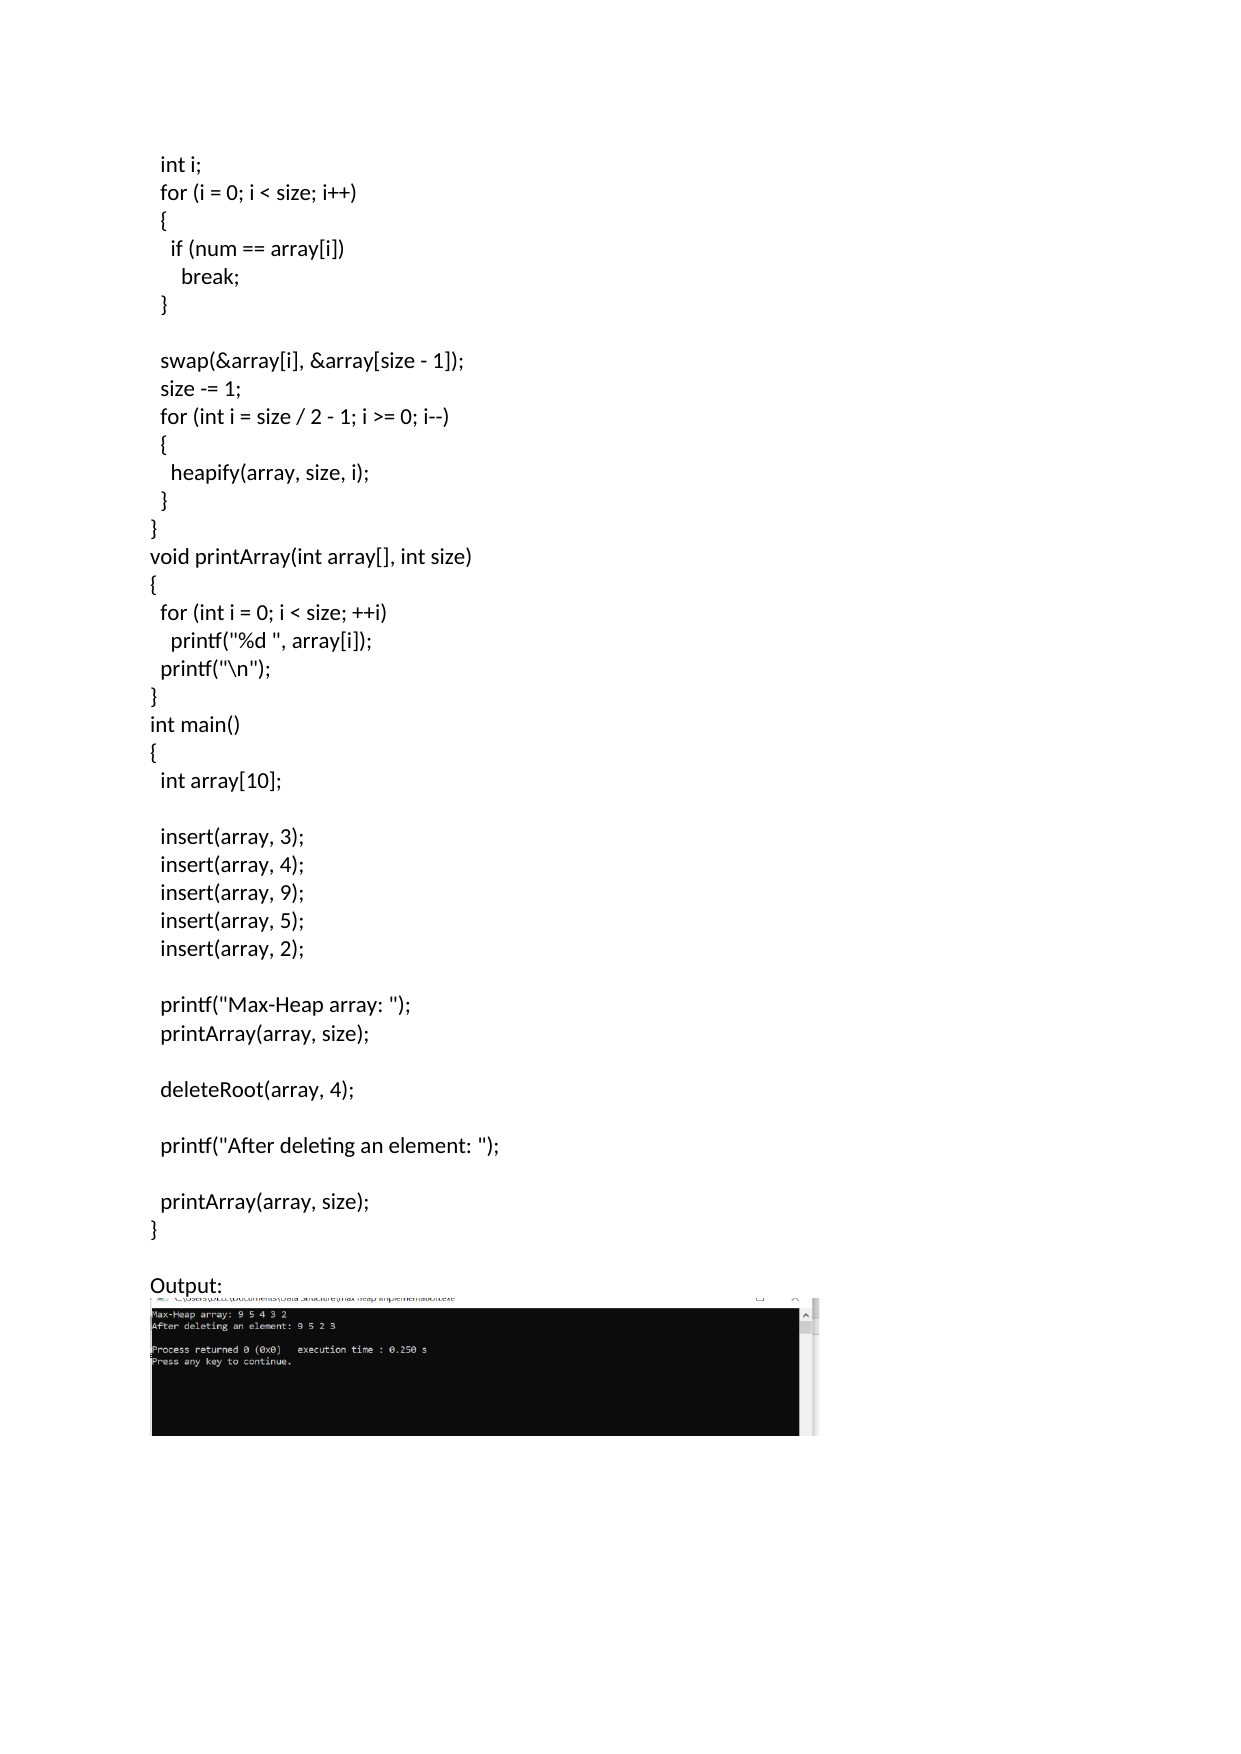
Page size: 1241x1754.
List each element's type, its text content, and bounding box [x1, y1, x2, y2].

text heapify(array, size, i); [150, 458, 1090, 486]
text { [150, 206, 1090, 234]
text } [150, 290, 1090, 318]
text int i; [150, 150, 1090, 178]
text insert(array, 3); [150, 822, 1090, 851]
text { [150, 738, 1090, 766]
text } [150, 486, 1090, 514]
text printf("Max-Heap array: "); [150, 991, 1090, 1019]
text { [150, 570, 1090, 598]
picture [150, 1298, 820, 1436]
text insert(array, 9); [150, 878, 1090, 907]
text } [150, 682, 1090, 710]
text Output: [150, 1271, 1090, 1299]
text insert(array, 5); [150, 907, 1090, 934]
text break; [150, 262, 1090, 290]
text insert(array, 4); [150, 851, 1090, 878]
text insert(array, 2); [150, 934, 1090, 963]
text void printArray(int array[], int size) [150, 542, 1090, 570]
text { [150, 430, 1090, 458]
text for (int i = size / 2 - 1; i >= 0; i--) [150, 402, 1090, 430]
text printf("After deleting an element: "); [150, 1131, 1090, 1159]
text swap(&array[i], &array[size - 1]); [150, 346, 1090, 374]
text } [150, 1215, 1090, 1243]
text size -= 1; [150, 374, 1090, 402]
text int main() [150, 710, 1090, 738]
text printArray(array, size); [150, 1019, 1090, 1047]
text for (i = 0; i < size; i++) [150, 178, 1090, 206]
text if (num == array[i]) [150, 234, 1090, 262]
text printf("\n"); [150, 654, 1090, 682]
text } [150, 514, 1090, 542]
text printf("%d ", array[i]); [150, 626, 1090, 654]
text int array[10]; [150, 766, 1090, 794]
text printArray(array, size); [150, 1187, 1090, 1215]
text deleteRoot(array, 4); [150, 1075, 1090, 1103]
text for (int i = 0; i < size; ++i) [150, 598, 1090, 626]
